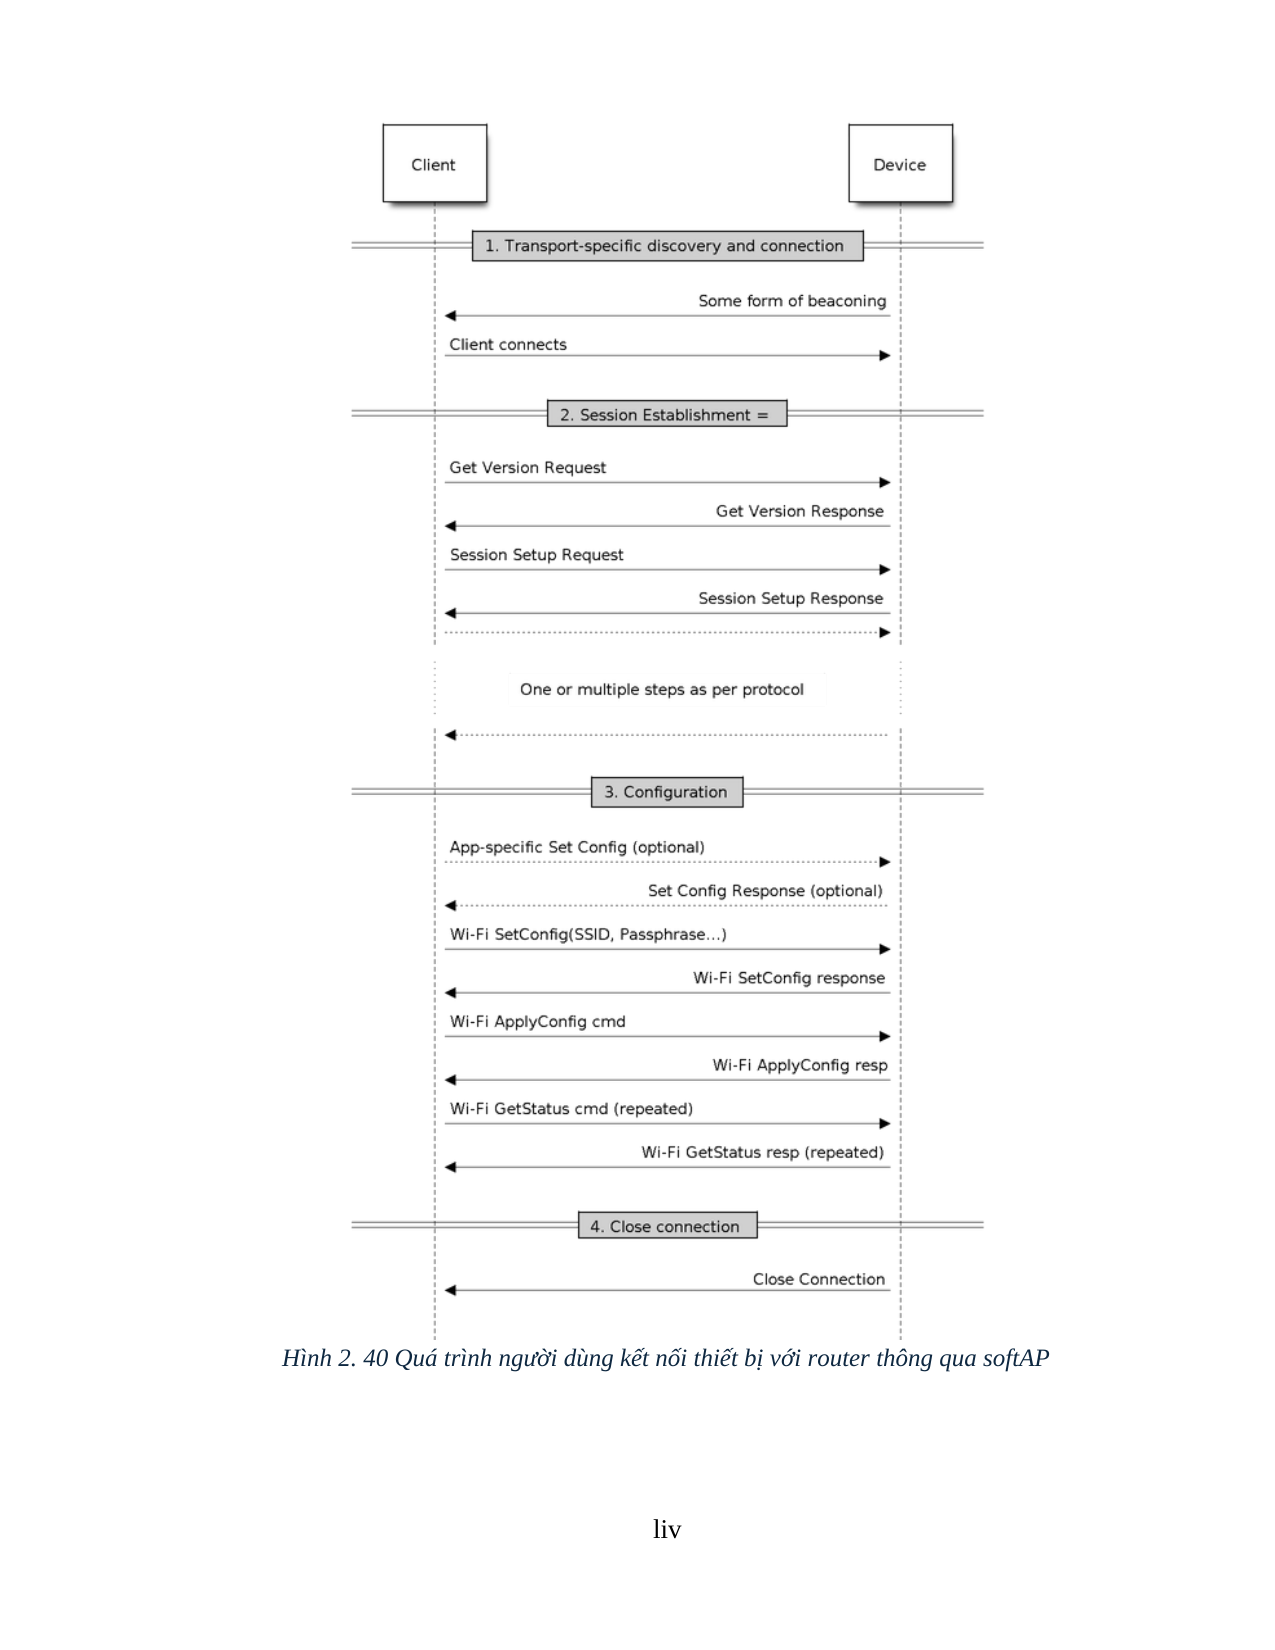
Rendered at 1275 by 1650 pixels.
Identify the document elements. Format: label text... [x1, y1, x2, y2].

picture [300, 118, 1034, 1340]
text Hình 2. 40 Quá trình người dùng kết nối thiết bị với router thông qua softAP [207, 1343, 1127, 1371]
